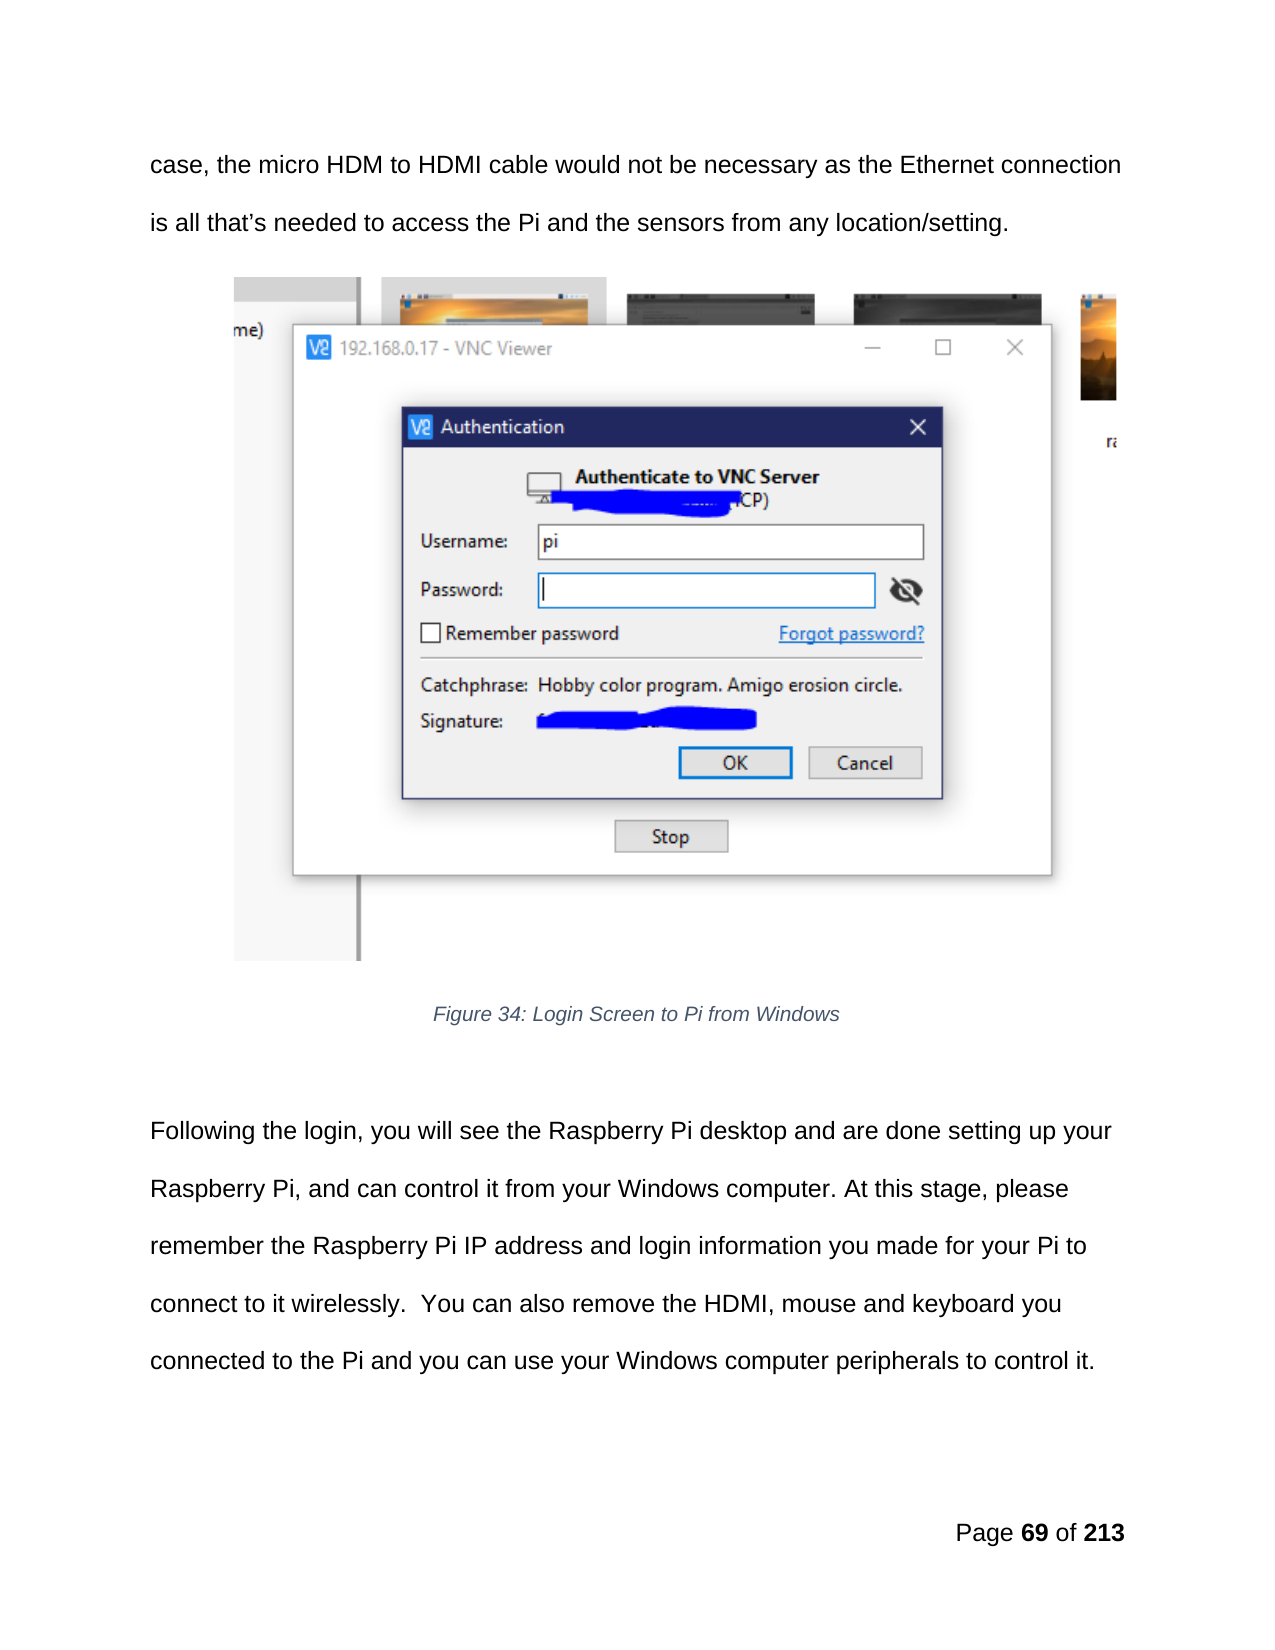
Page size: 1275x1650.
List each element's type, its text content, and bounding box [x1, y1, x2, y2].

text Following the login, you will see the Raspberry Pi desktop and are done setting up your Raspberry Pi, and can control it from your Windows computer. At this stage, please remember the Raspberry Pi IP address and login information you made for your Pi to connect to it wirelessly. You can also remove the HDMI, mouse and keyboard you connected to the Pi and you can use your Windows computer peripherals to control it. [150, 1116, 1125, 1375]
picture [233, 277, 1117, 961]
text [150, 150, 1125, 236]
text Figure 34: Login Screen to Pi from Windows [150, 1002, 1125, 1026]
